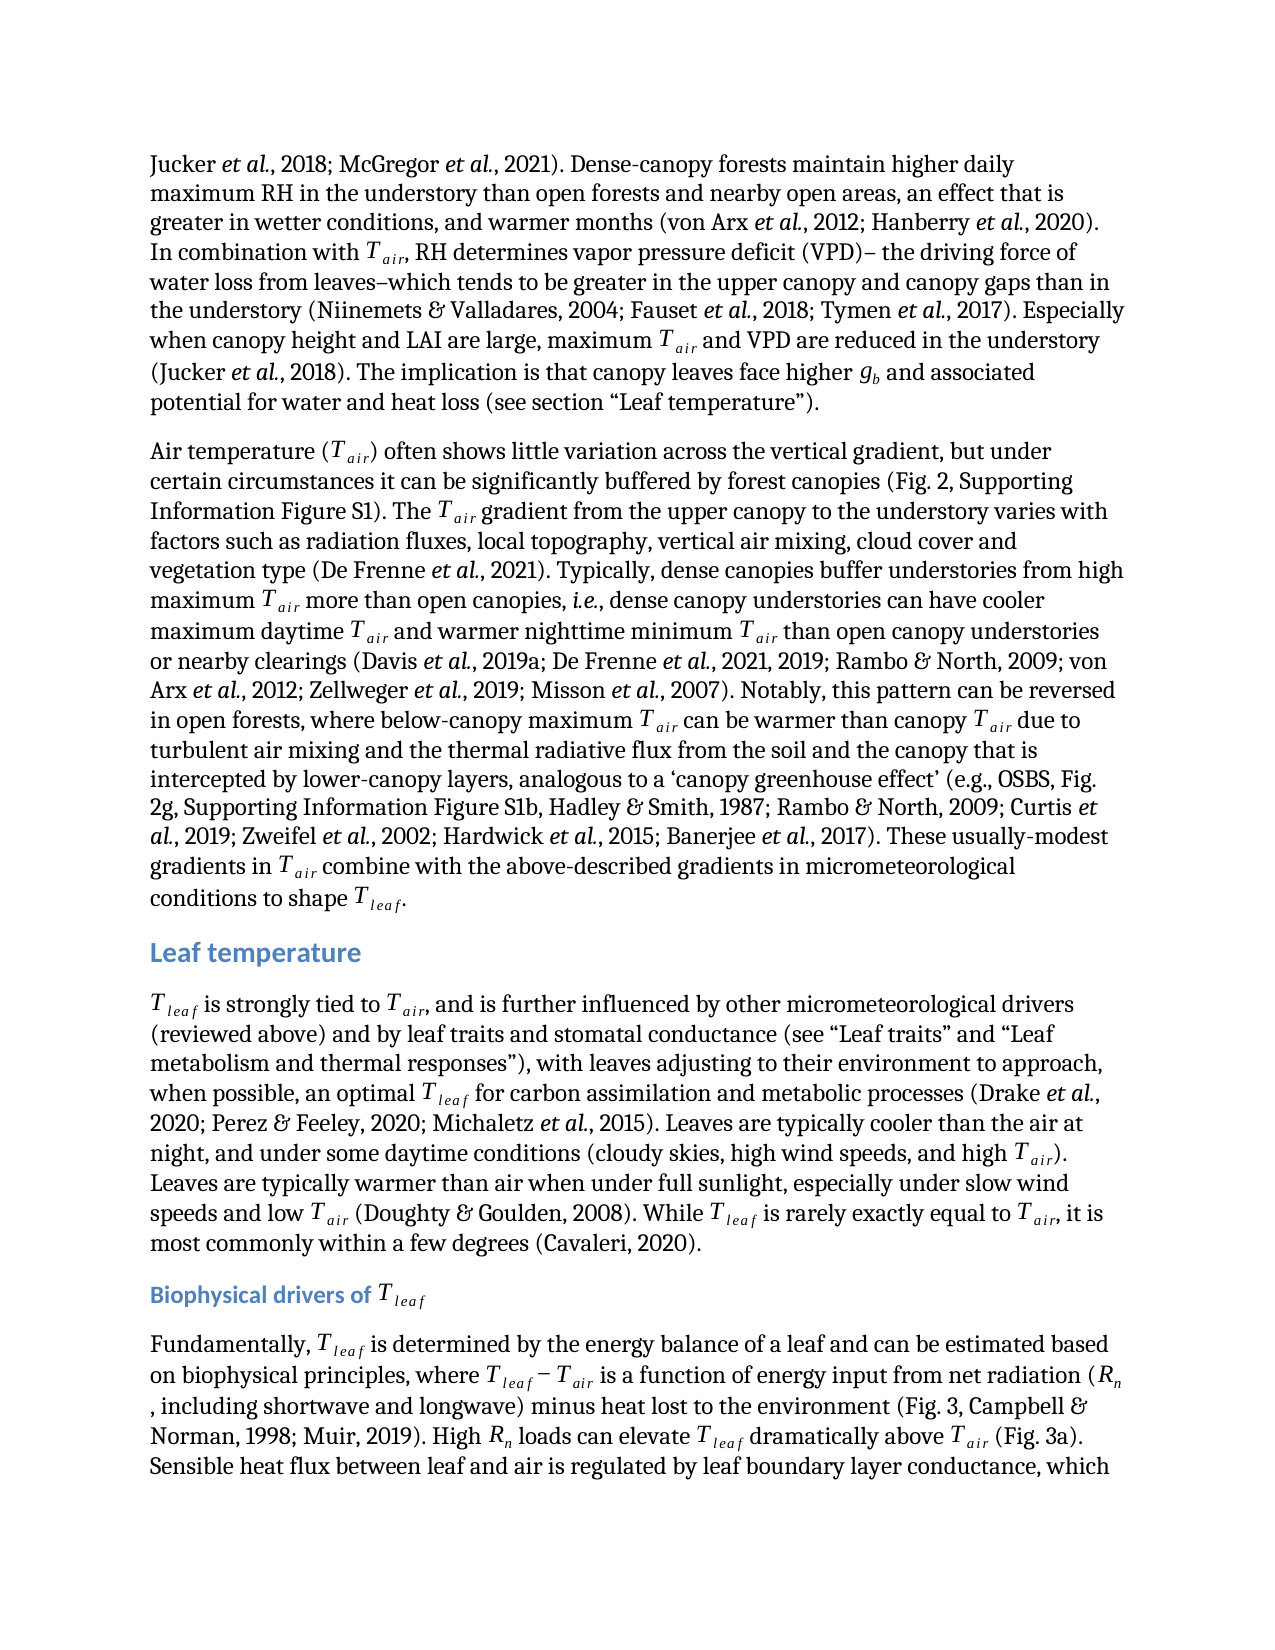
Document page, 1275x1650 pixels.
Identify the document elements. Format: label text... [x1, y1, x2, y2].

subtitle Leaf temperature [150, 934, 1125, 970]
text Air temperature () often shows little variation across the vertical gradient, but under certain circumstances it can be significantly buffered by forest canopies (Fig. 2, Supporting Information Figure S1). The gradient from the upper canopy to the understory varies with factors such as radiation fluxes, local topography, vertical air mixing, cloud cover and vegetation type (De Frenne et al., 2021). Typically, dense canopies buffer understories from high maximum more than open canopies, i.e., dense canopy understories can have cooler maximum daytime and warmer nighttime minimum than open canopy understories or nearby clearings (Davis et al., 2019a; De Frenne et al., 2021, 2019; Rambo & North, 2009; von Arx et al., 2012; Zellweger et al., 2019; Misson et al., 2007). Notably, this pattern can be reversed in open forests, where below-canopy maximum can be warmer than canopy due to turbulent air mixing and the thermal radiative flux from the soil and the canopy that is intercepted by lower-canopy layers, analogous to a ‘canopy greenhouse effect’ (e.g., OSBS, Fig. 2g, Supporting Information Figure S1b, Hadley & Smith, 1987; Rambo & North, 2009; Curtis et al., 2019; Zweifel et al., 2002; Hardwick et al., 2015; Banerjee et al., 2017). These usually-modest gradients in combine with the above-described gradients in micrometeorological conditions to shape . [150, 435, 1125, 913]
subtitle Biophysical drivers of [150, 1279, 1125, 1310]
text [150, 150, 1125, 417]
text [150, 1329, 1125, 1480]
text is strongly tied to , and is further influenced by other micrometeorological drivers (reviewed above) and by leaf traits and stomatal conductance (see “Leaf traits” and “Leaf metabolism and thermal responses”), with leaves adjusting to their environment to approach, when possible, an optimal for carbon assimilation and metabolic processes (Drake et al., 2020; Perez & Feeley, 2020; Michaletz et al., 2015). Leaves are typically cooler than the air at night, and under some daytime conditions (cloudy skies, high wind speeds, and high ). Leaves are typically warmer than air when under full sunlight, especially under slow wind speeds and low (Doughty & Goulden, 2008). While is rarely exactly equal to , it is most commonly within a few degrees (Cavaleri, 2020). [150, 989, 1125, 1258]
